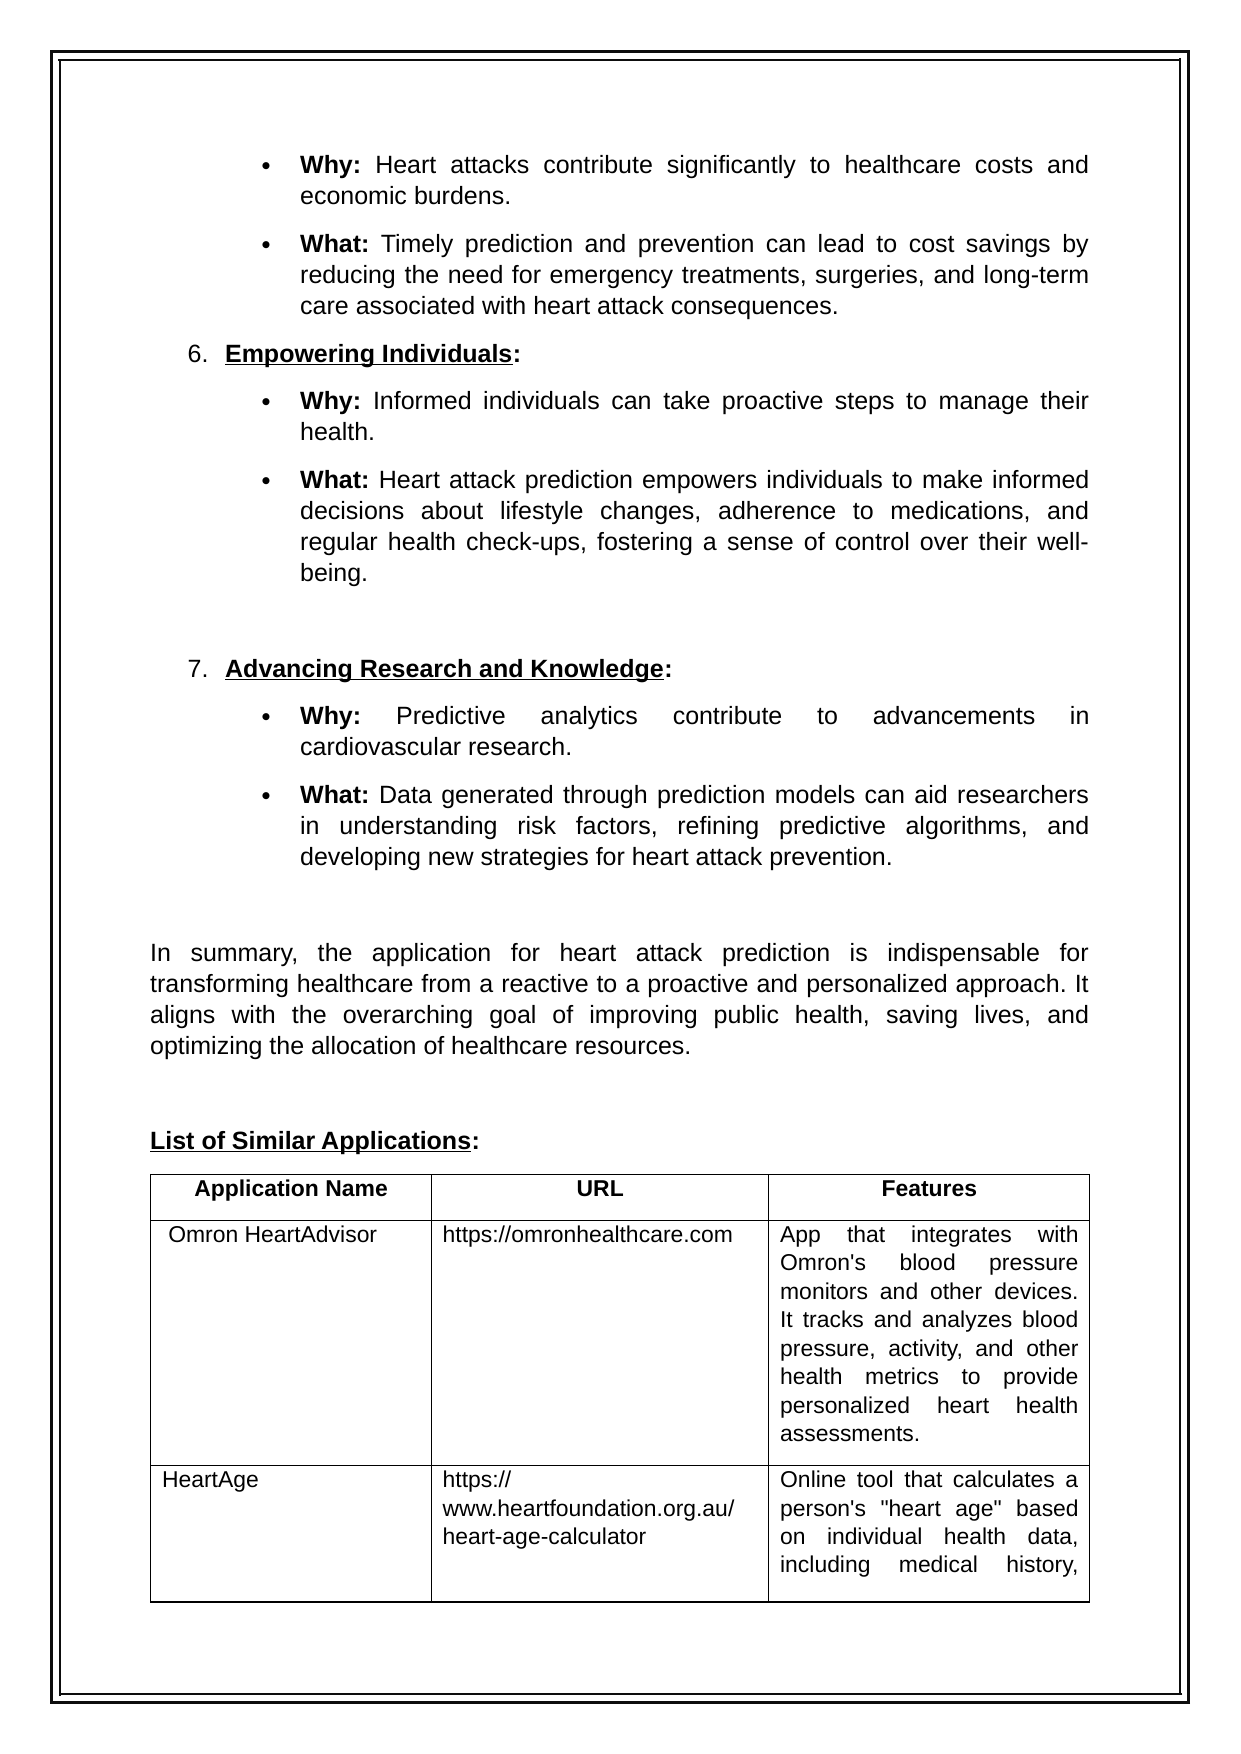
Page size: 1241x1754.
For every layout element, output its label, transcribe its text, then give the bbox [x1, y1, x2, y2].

list What: Heart attack prediction empowers individuals to make informed decisions about lifestyle changes, adherence to medications, and regular health check-ups, fostering a sense of control over their well-being. [262, 465, 1090, 587]
table_cell App that integrates with Omron's blood pressure monitors and other devices. It tracks and analyzes blood pressure, activity, and other health metrics to provide personalized heart health assessments. [769, 1221, 1089, 1465]
list Empowering Individuals: [187, 338, 1090, 367]
table_header URL [432, 1175, 768, 1220]
table_header Application Name [151, 1175, 431, 1220]
list Why: Predictive analytics contribute to advancements in cardiovascular research. [262, 701, 1090, 761]
list What: Timely prediction and prevention can lead to cost savings by reducing the need for emergency treatments, surgeries, and long-term care associated with heart attack consequences. [262, 229, 1090, 319]
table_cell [432, 1466, 768, 1601]
table_cell https://omronhealthcare.com [432, 1221, 768, 1465]
text In summary, the application for heart attack prediction is indispensable for transforming healthcare from a reactive to a proactive and personalized approach. It aligns with the overarching goal of improving public health, saving lives, and optimizing the allocation of healthcare resources. [150, 937, 1090, 1059]
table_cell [769, 1466, 1089, 1601]
list Why: Heart attacks contribute significantly to healthcare costs and economic burdens. [262, 150, 1090, 210]
text List of Similar Applications: [150, 1126, 1090, 1155]
list What: Data generated through prediction models can aid researchers in understanding risk factors, refining predictive algorithms, and developing new strategies for heart attack prevention. [262, 780, 1090, 871]
list Advancing Research and Knowledge: [187, 653, 1090, 682]
table_cell HeartAge [151, 1466, 431, 1601]
table_header Features [769, 1175, 1089, 1220]
list Why: Informed individuals can take proactive steps to manage their health. [262, 386, 1090, 446]
table_cell Omron HeartAdvisor [151, 1221, 431, 1465]
